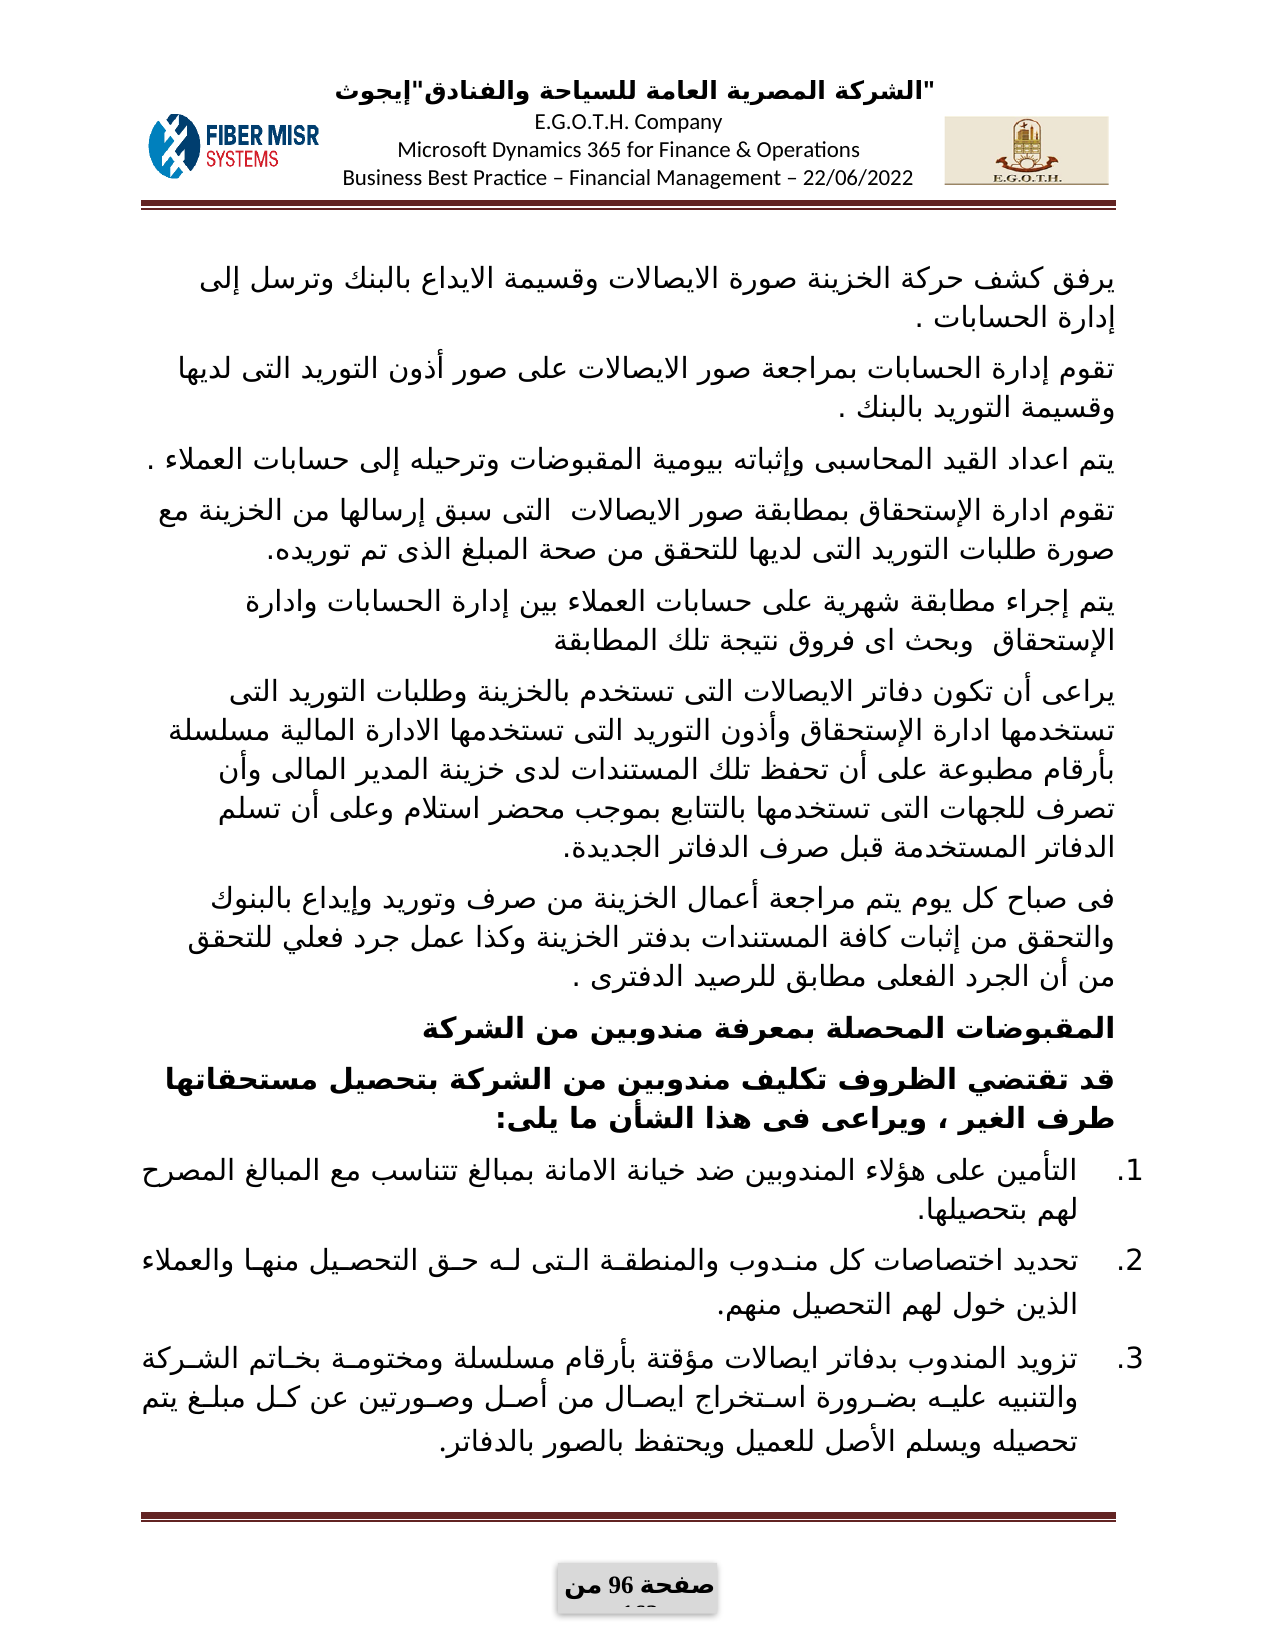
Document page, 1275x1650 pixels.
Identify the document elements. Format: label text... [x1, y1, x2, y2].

text فى صباح كل يوم يتم مراجعة أعمال الخزينة من صرف وتوريد وإيداع بالبنوك والتحقق من إثبات كافة المستندات بدفتر الخزينة وكذا عمل جرد فعلي للتحقق من أن الجرد الفعلى مطابق للرصيد الدفترى . [141, 882, 1116, 994]
text يراعى أن تكون دفاتر الايصالات التى تستخدم بالخزينة وطلبات التوريد التى تستخدمها ادارة الإستحقاق وأذون التوريد التى تستخدمها الادارة المالية مسلسلة بأرقام مطبوعة على أن تحفظ تلك المستندات لدى خزينة المدير المالى وأن تصرف للجهات التى تستخدمها بالتتابع بموجب محضر استلام وعلى أن تسلم الدفاتر المستخدمة قبل صرف الدفاتر الجديدة. [141, 674, 1116, 864]
text المقبوضات المحصلة بمعرفة مندوبين من الشركة [141, 1011, 1116, 1045]
text قد تقتضي الظروف تكليف مندوبين من الشركة بتحصيل مستحقاتها طرف الغير ، ويراعى فى هذا الشأن ما يلى: [141, 1063, 1116, 1136]
list التأمين على هؤلاء المندوبين ضد خيانة الامانة بمبالغ تتناسب مع المبالغ المصرح لهم بتحصيلها. [141, 1153, 1116, 1226]
picture [143, 104, 325, 186]
picture [944, 116, 1109, 185]
text يرفق كشف حركة الخزينة صورة الايصالات وقسيمة الايداع بالبنك وترسل إلى إدارة الحسابات . [141, 261, 1116, 334]
list تحديد اختصاصات كل مندوب والمنطقة التى له حق التحصيل منها والعملاء الذين خول لهم التحصيل منهم. [141, 1243, 1116, 1323]
list تزويد المندوب بدفاتر ايصالات مؤقتة بأرقام مسلسلة ومختومة بخاتم الشركة والتنبيه عليه بضرورة استخراج ايصال من أصل وصورتين عن كل مبلغ يتم تحصيله ويسلم الأصل للعميل ويحتفظ بالصور بالدفاتر. [141, 1342, 1116, 1460]
text يتم اعداد القيد المحاسبى وإثباته بيومية المقبوضات وترحيله إلى حسابات العملاء . [141, 442, 1116, 476]
text تقوم إدارة الحسابات بمراجعة صور الايصالات على صور أذون التوريد التى لديها وقسيمة التوريد بالبنك . [141, 352, 1116, 425]
text تقوم ادارة الإستحقاق بمطابقة صور الايصالات التى سبق إرسالها من الخزينة مع صورة طلبات التوريد التى لديها للتحقق من صحة المبلغ الذى تم توريده. [141, 494, 1116, 567]
text يتم إجراء مطابقة شهرية على حسابات العملاء بين إدارة الحسابات وادارة الإستحقاق وبحث اى فروق نتيجة تلك المطابقة [141, 584, 1116, 657]
